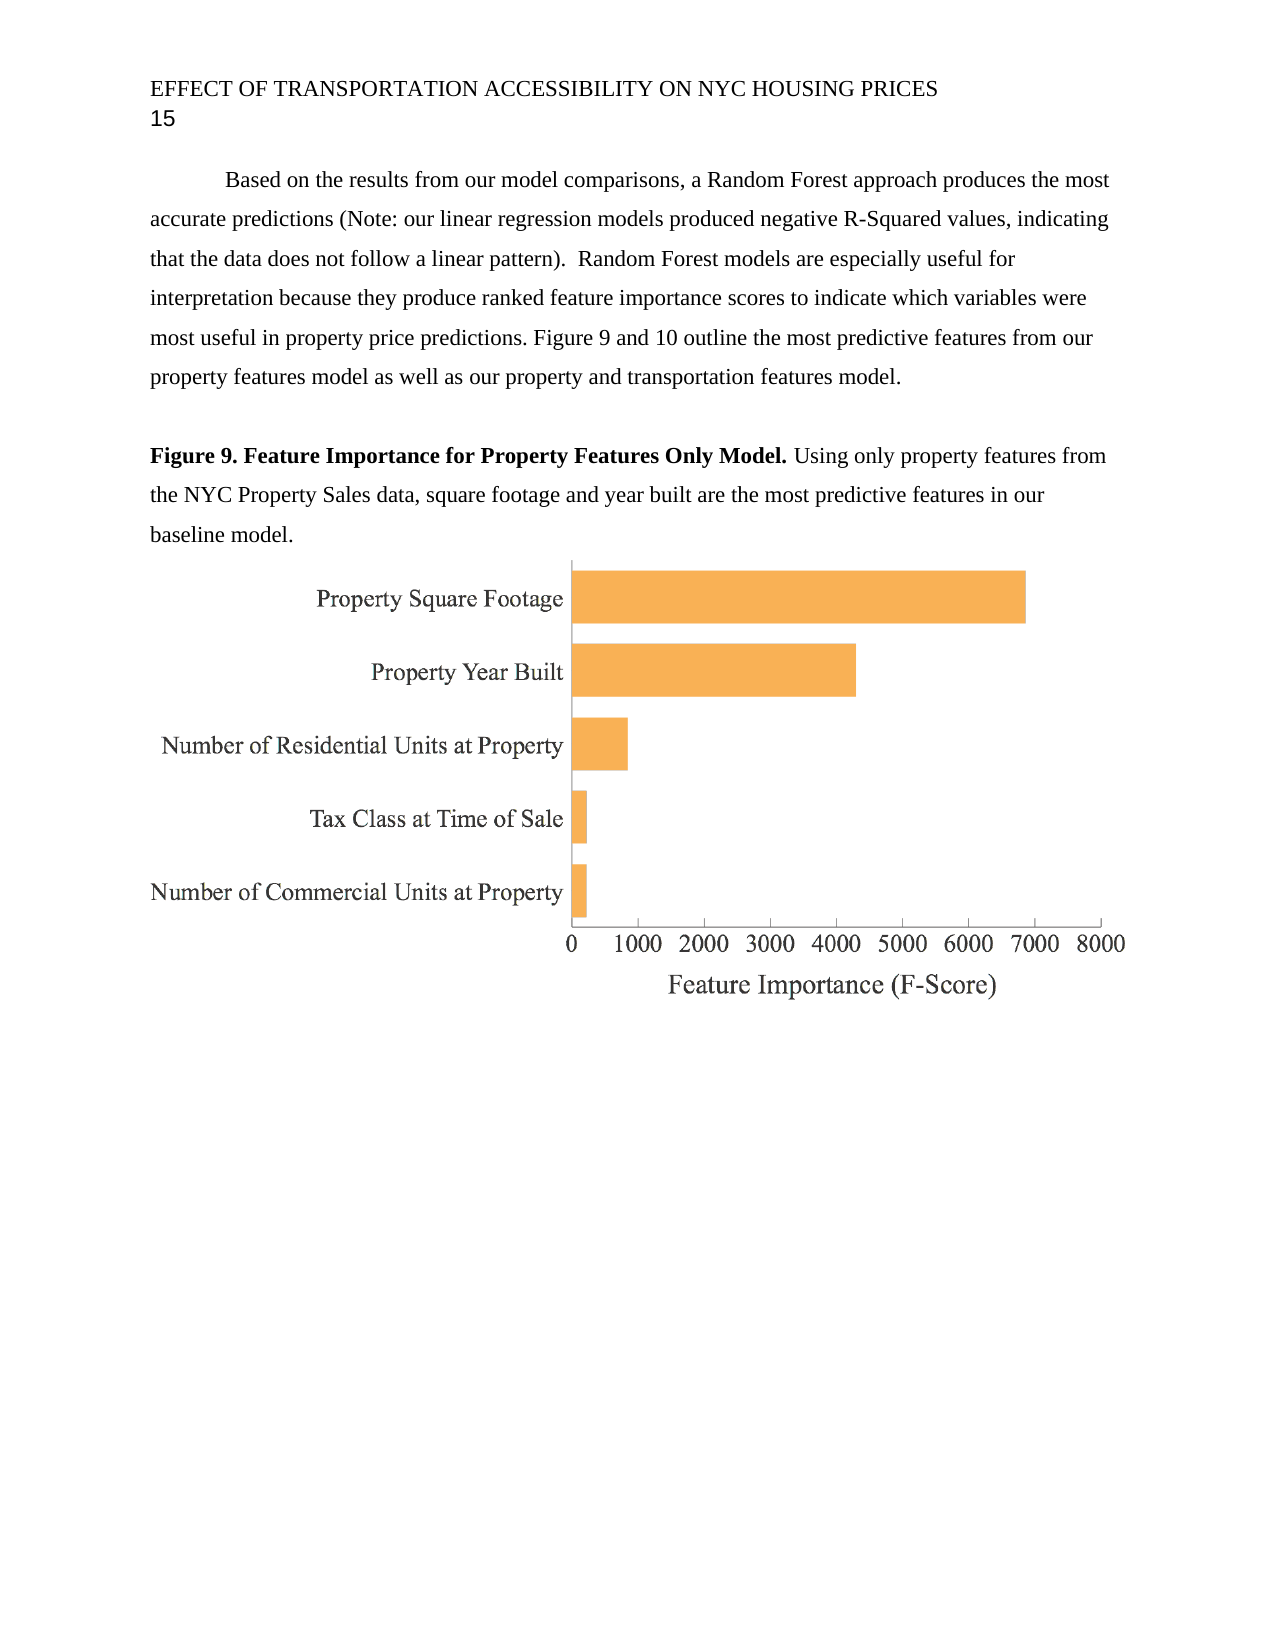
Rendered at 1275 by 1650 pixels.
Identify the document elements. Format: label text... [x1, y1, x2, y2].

text Based on the results from our model comparisons, a Random Forest approach produces the most accurate predictions (Note: our linear regression models produced negative R-Squared values, indicating that the data does not follow a linear pattern). Random Forest models are especially useful for interpretation because they produce ranked feature importance scores to indicate which variables were most useful in property price predictions. Figure 9 and 10 outline the most predictive features from our property features model as well as our property and transportation features model. [150, 166, 1125, 389]
text Figure 9. Feature Importance for Property Features Only Model. Using only property features from the NYC Property Sales data, square footage and year built are the most predictive features in our baseline model. [150, 442, 1125, 547]
picture [150, 560, 1125, 1001]
